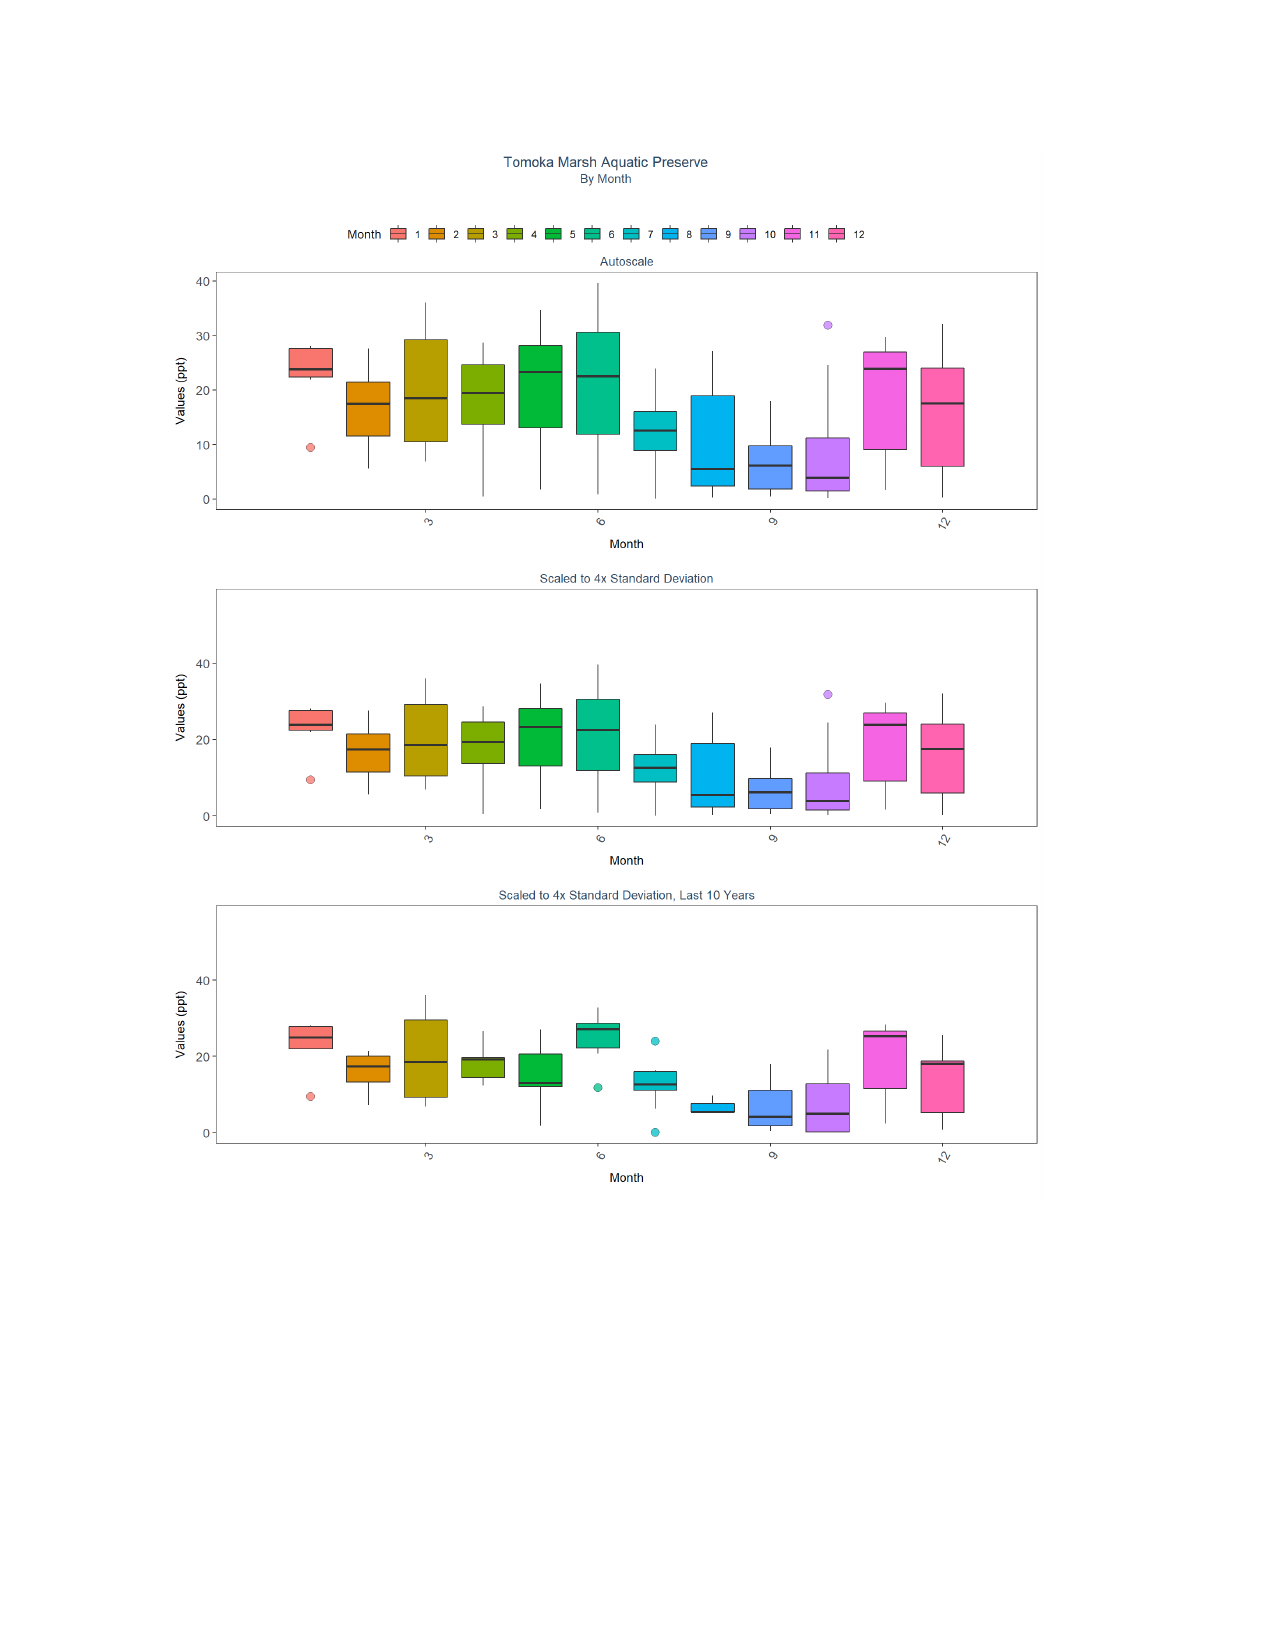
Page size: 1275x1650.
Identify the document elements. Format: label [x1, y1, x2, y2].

picture [168, 150, 1044, 1200]
